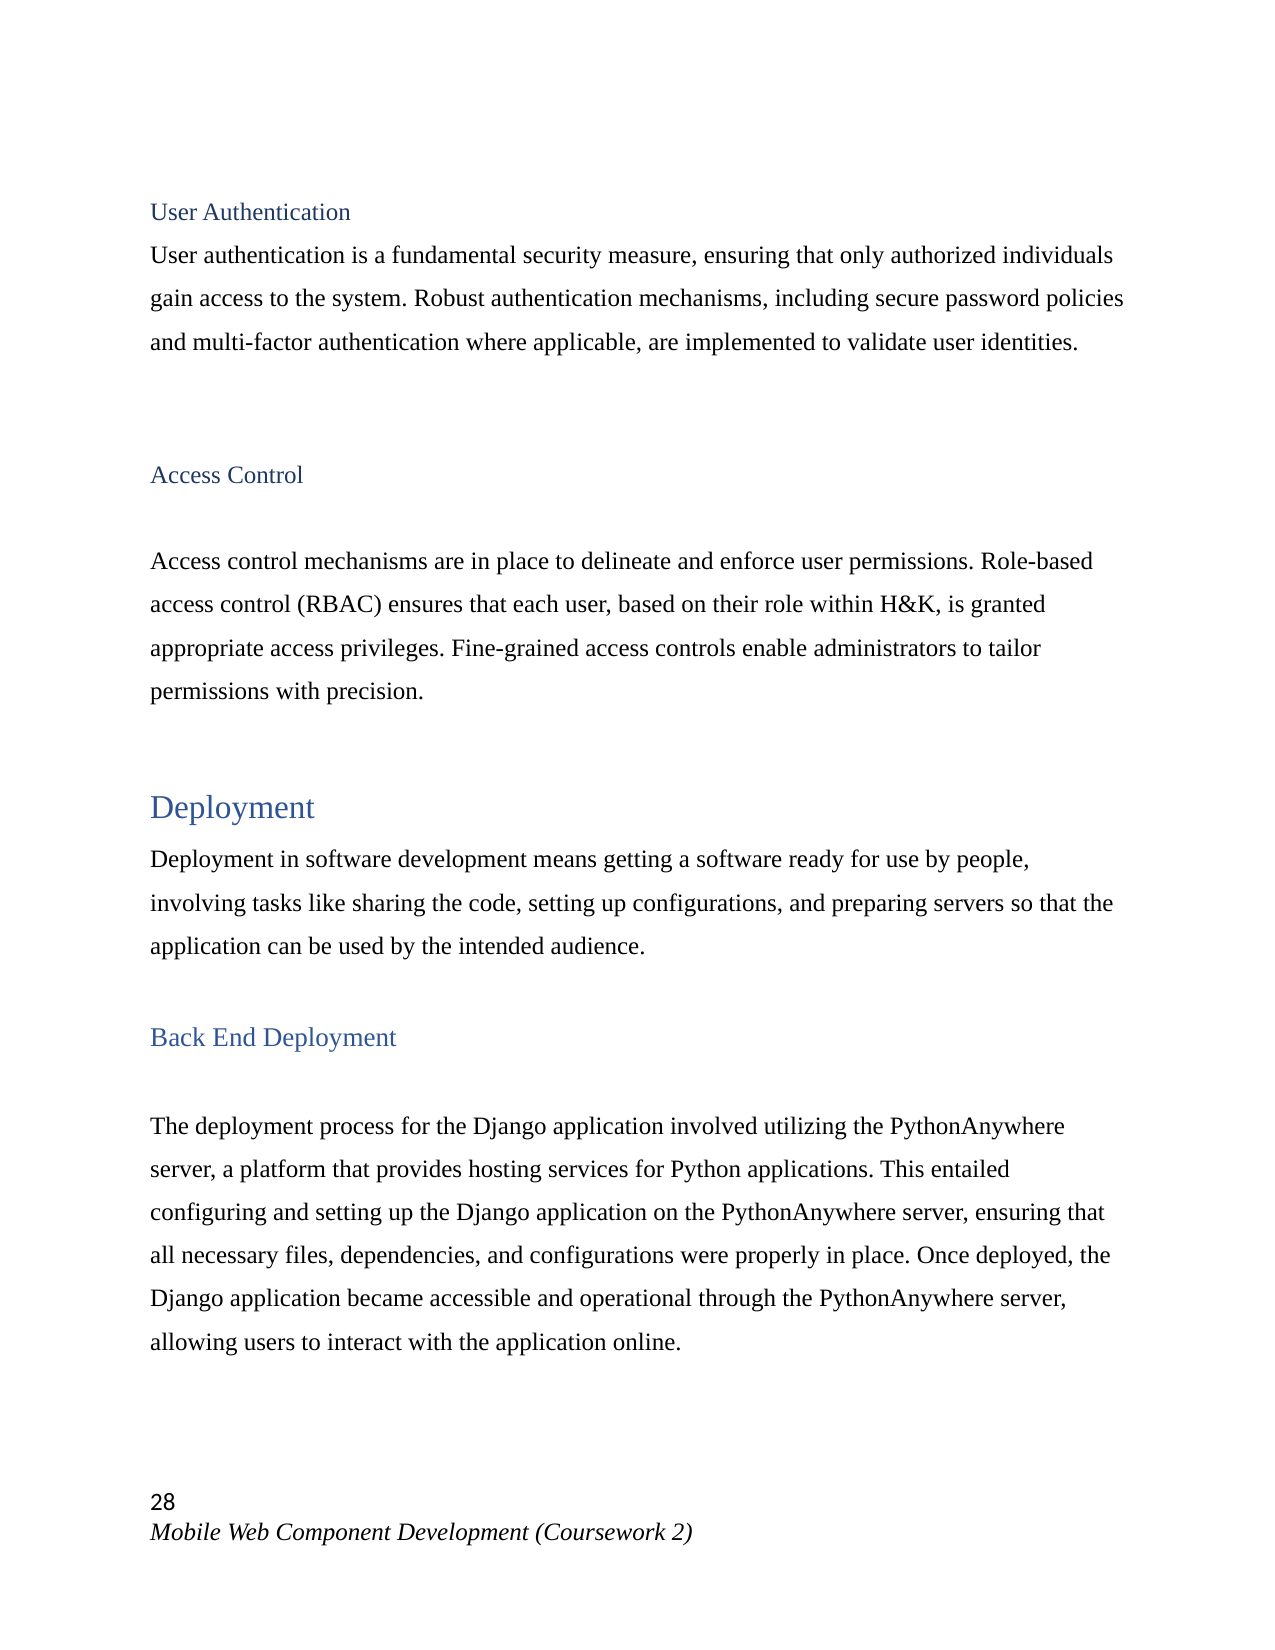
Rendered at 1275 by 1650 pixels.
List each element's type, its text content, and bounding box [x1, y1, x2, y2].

subtitle Access Control [150, 460, 1125, 489]
text Access control mechanisms are in place to delineate and enforce user permissions. Role-based access control (RBAC) ensures that each user, based on their role within H&K, is granted appropriate access privileges. Fine-grained access controls enable administrators to tailor permissions with precision. [150, 546, 1125, 704]
text The deployment process for the Django application involved utilizing the PythonAnywhere server, a platform that provides hosting services for Python applications. This entailed configuring and setting up the Django application on the PythonAnywhere server, ensuring that all necessary files, dependencies, and configurations were properly in place. Once deployed, the Django application became accessible and operational through the PythonAnywhere server, allowing users to interact with the application online. [150, 1111, 1125, 1355]
text User authentication is a fundamental security measure, ensuring that only authorized individuals gain access to the system. Robust authentication mechanisms, including secure password policies and multi-factor authentication where applicable, are implemented to validate user identities. [150, 240, 1125, 355]
subtitle User Authentication [150, 197, 1125, 226]
subtitle Back End Deployment [150, 1021, 1125, 1052]
subtitle Deployment [150, 787, 1125, 825]
text Deployment in software development means getting a software ready for use by people, involving tasks like sharing the code, setting up configurations, and preparing servers so that the application can be used by the intended audience. [150, 844, 1125, 959]
